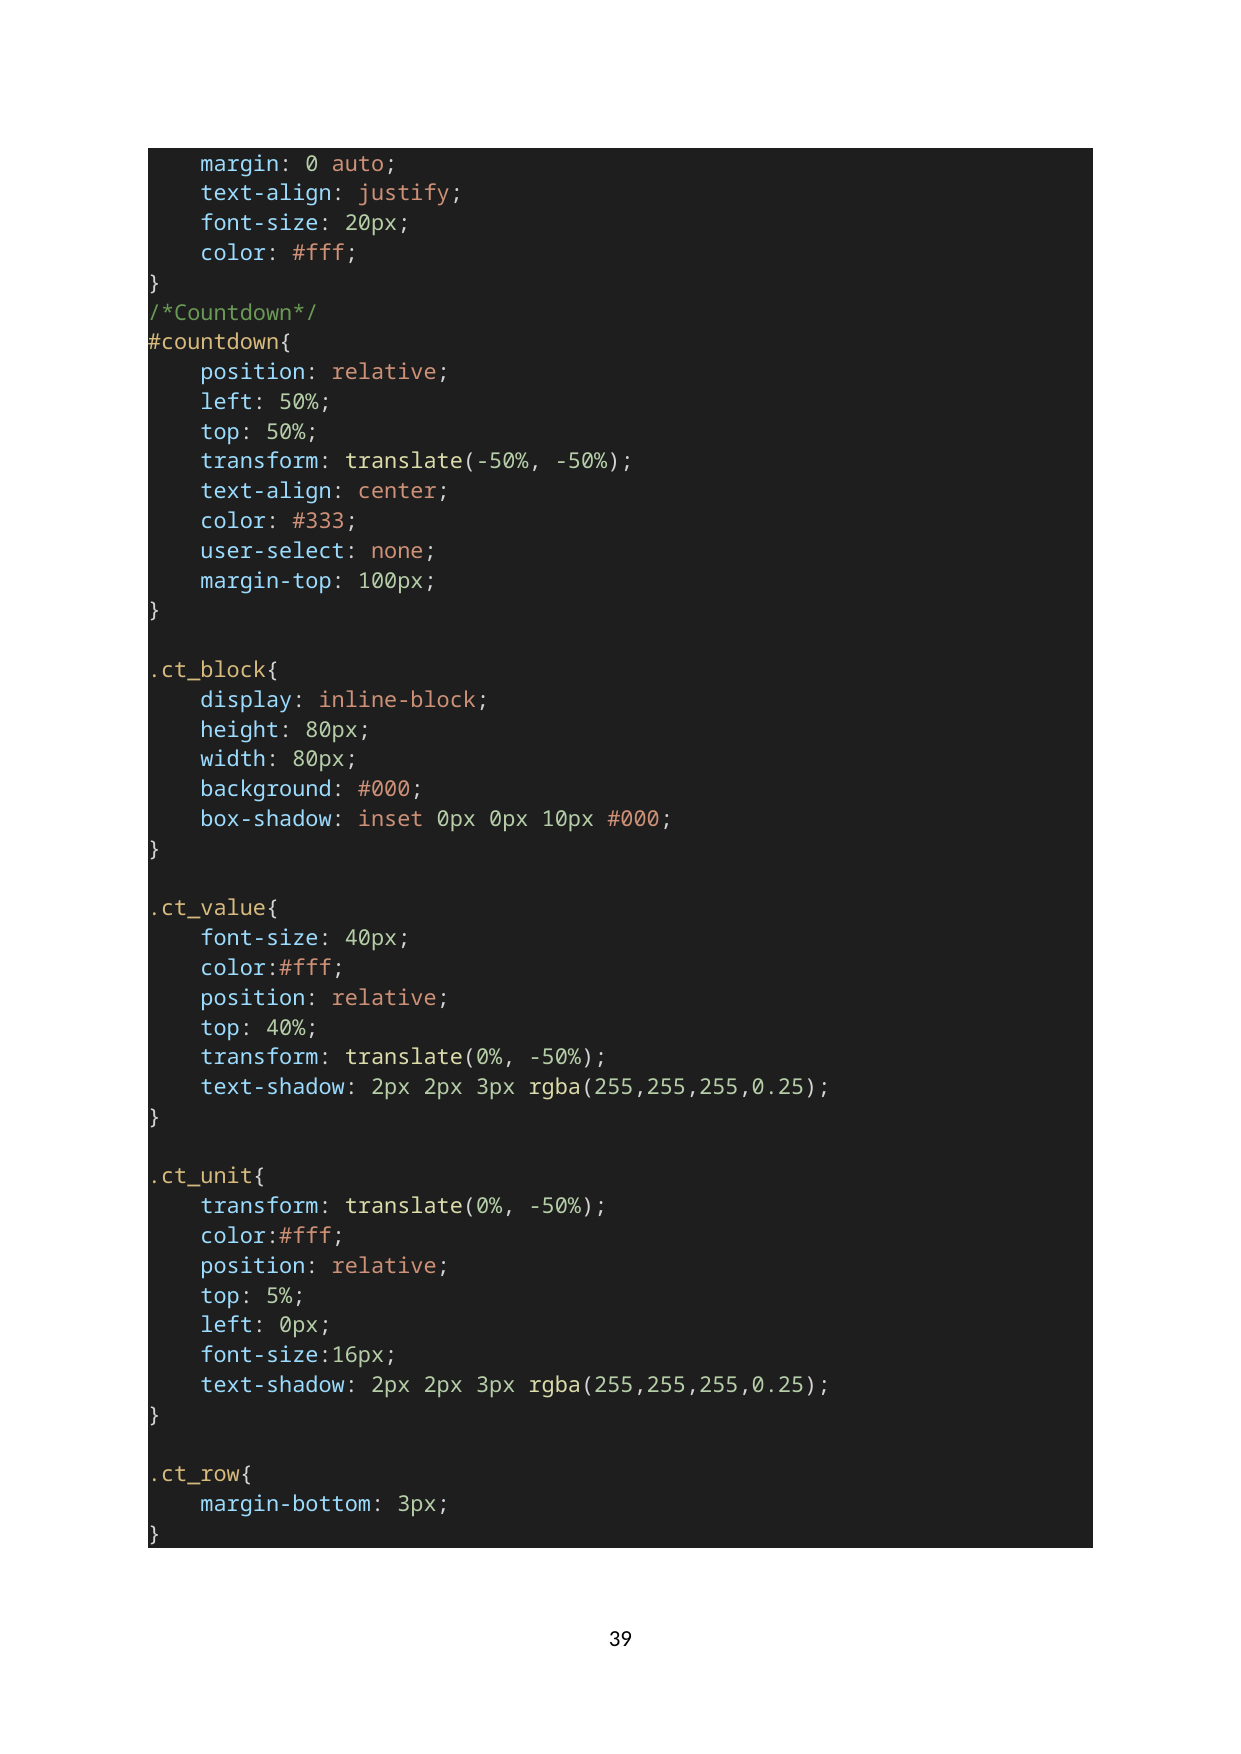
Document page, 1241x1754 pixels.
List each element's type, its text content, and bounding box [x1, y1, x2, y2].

text height: 80px; [148, 713, 1093, 743]
text left: 50%; [148, 386, 1093, 416]
text width: 80px; [148, 743, 1093, 773]
text .ct_unit{ [148, 1160, 1093, 1190]
text color:#fff; [148, 952, 1093, 982]
text } [148, 1101, 1093, 1131]
text text-shadow: 2px 2px 3px rgba(255,255,255,0.25); [148, 1071, 1093, 1101]
text } [148, 833, 1093, 862]
text transform: translate(0%, -50%); [148, 1041, 1093, 1071]
text margin-bottom: 3px; [148, 1488, 1093, 1518]
text font-size: 20px; [148, 207, 1093, 237]
text text-align: center; [148, 475, 1093, 505]
text } [148, 267, 1093, 297]
text transform: translate(0%, -50%); [148, 1190, 1093, 1220]
text color: #fff; [148, 237, 1093, 267]
text left: 0px; [148, 1309, 1093, 1339]
text } [148, 1399, 1093, 1428]
text /*Countdown*/ [148, 297, 1093, 326]
text #countdown{ [148, 326, 1093, 356]
text .ct_value{ [148, 892, 1093, 922]
text transform: translate(-50%, -50%); [148, 446, 1093, 475]
text color: #333; [148, 505, 1093, 535]
text text-align: justify; [148, 177, 1093, 207]
text display: inline-block; [148, 684, 1093, 713]
text position: relative; [148, 982, 1093, 1011]
text margin-top: 100px; [148, 565, 1093, 594]
text position: relative; [148, 356, 1093, 386]
text font-size:16px; [148, 1339, 1093, 1369]
text top: 50%; [148, 416, 1093, 446]
text top: 40%; [148, 1011, 1093, 1041]
text color:#fff; [148, 1220, 1093, 1250]
text } [148, 1518, 1093, 1548]
text top: 5%; [148, 1279, 1093, 1309]
text .ct_block{ [148, 654, 1093, 684]
text .ct_row{ [148, 1458, 1093, 1488]
text text-shadow: 2px 2px 3px rgba(255,255,255,0.25); [148, 1369, 1093, 1399]
text font-size: 40px; [148, 922, 1093, 952]
text user-select: none; [148, 535, 1093, 565]
text margin: 0 auto; [148, 148, 1093, 177]
text position: relative; [148, 1250, 1093, 1279]
text } [148, 594, 1093, 624]
text box-shadow: inset 0px 0px 10px #000; [148, 803, 1093, 833]
text background: #000; [148, 773, 1093, 803]
